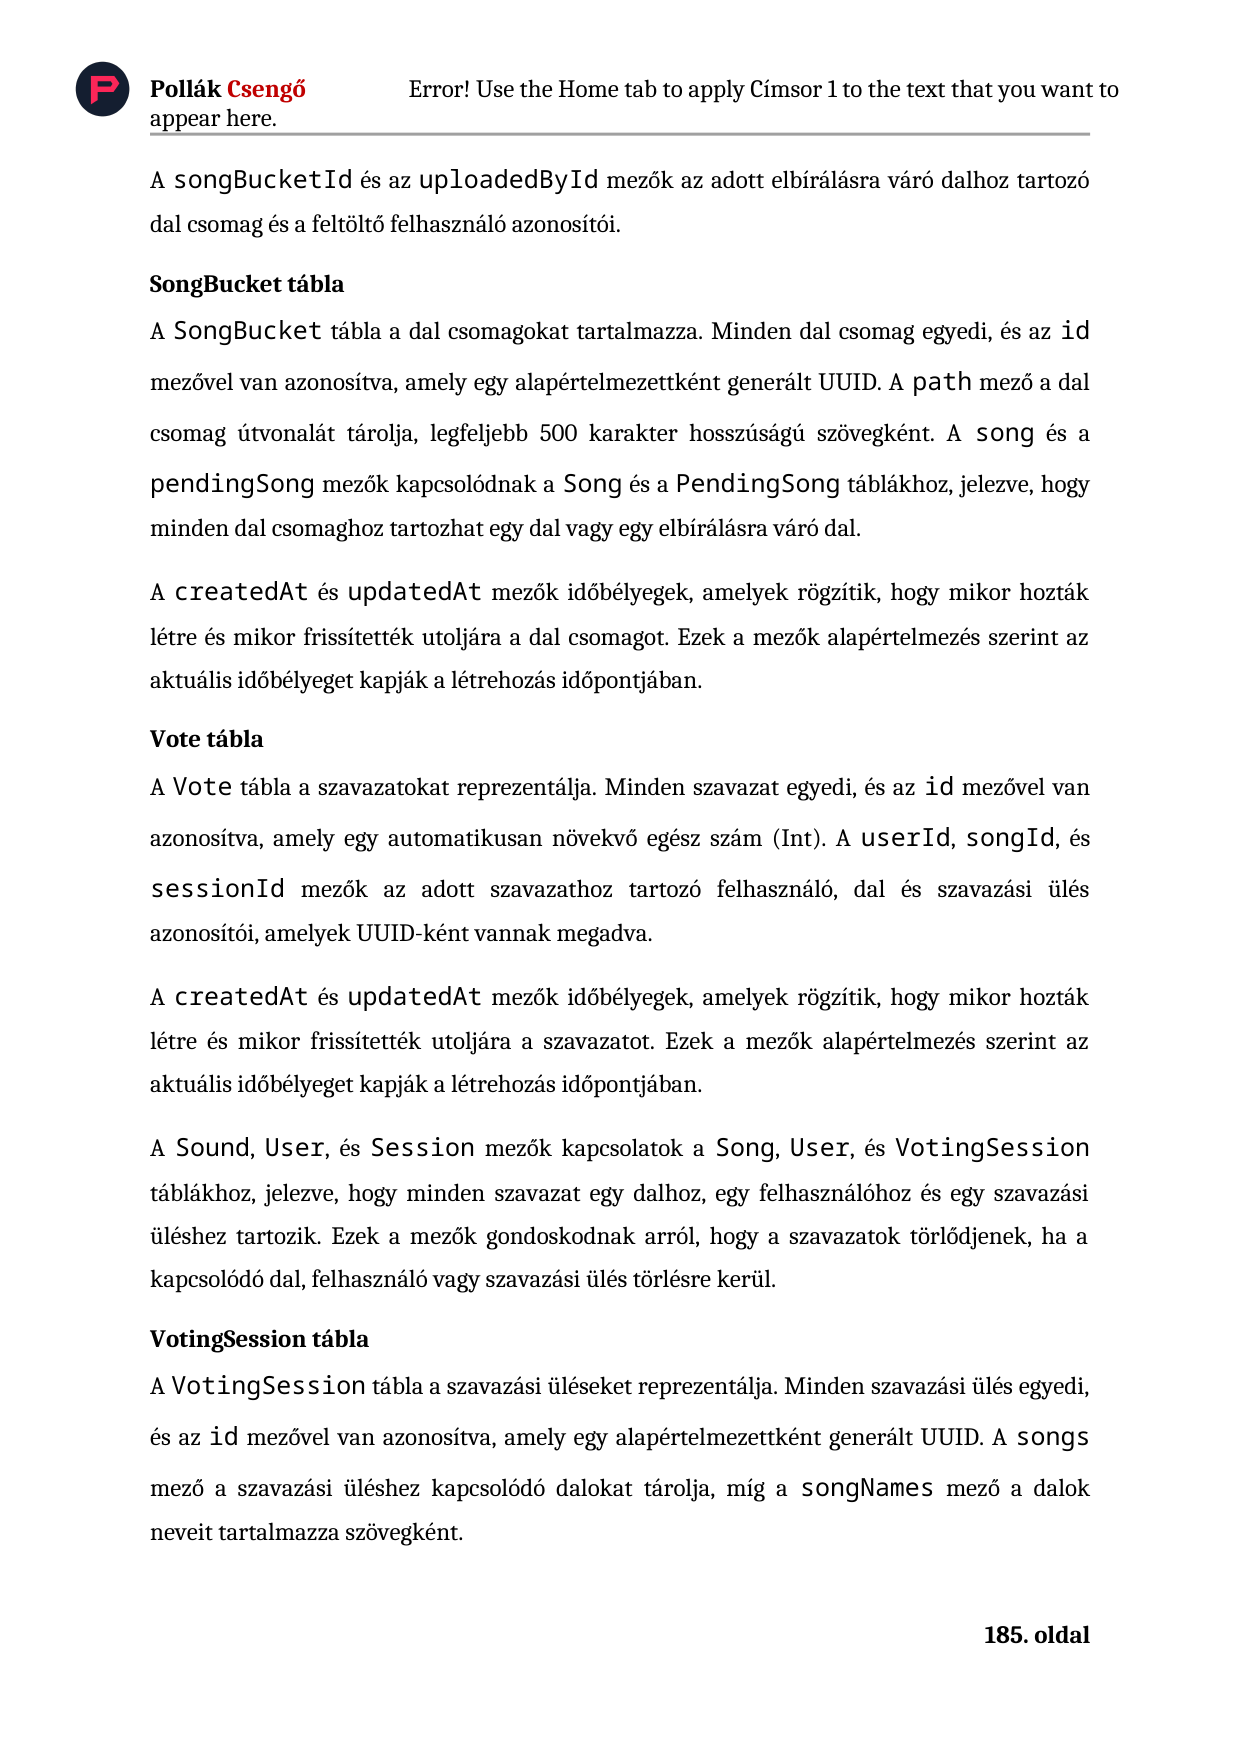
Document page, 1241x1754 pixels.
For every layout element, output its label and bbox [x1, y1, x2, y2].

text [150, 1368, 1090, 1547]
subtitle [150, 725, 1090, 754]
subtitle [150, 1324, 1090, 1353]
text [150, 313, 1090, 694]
picture [71, 57, 132, 118]
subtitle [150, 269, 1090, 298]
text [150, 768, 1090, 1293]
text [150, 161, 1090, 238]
